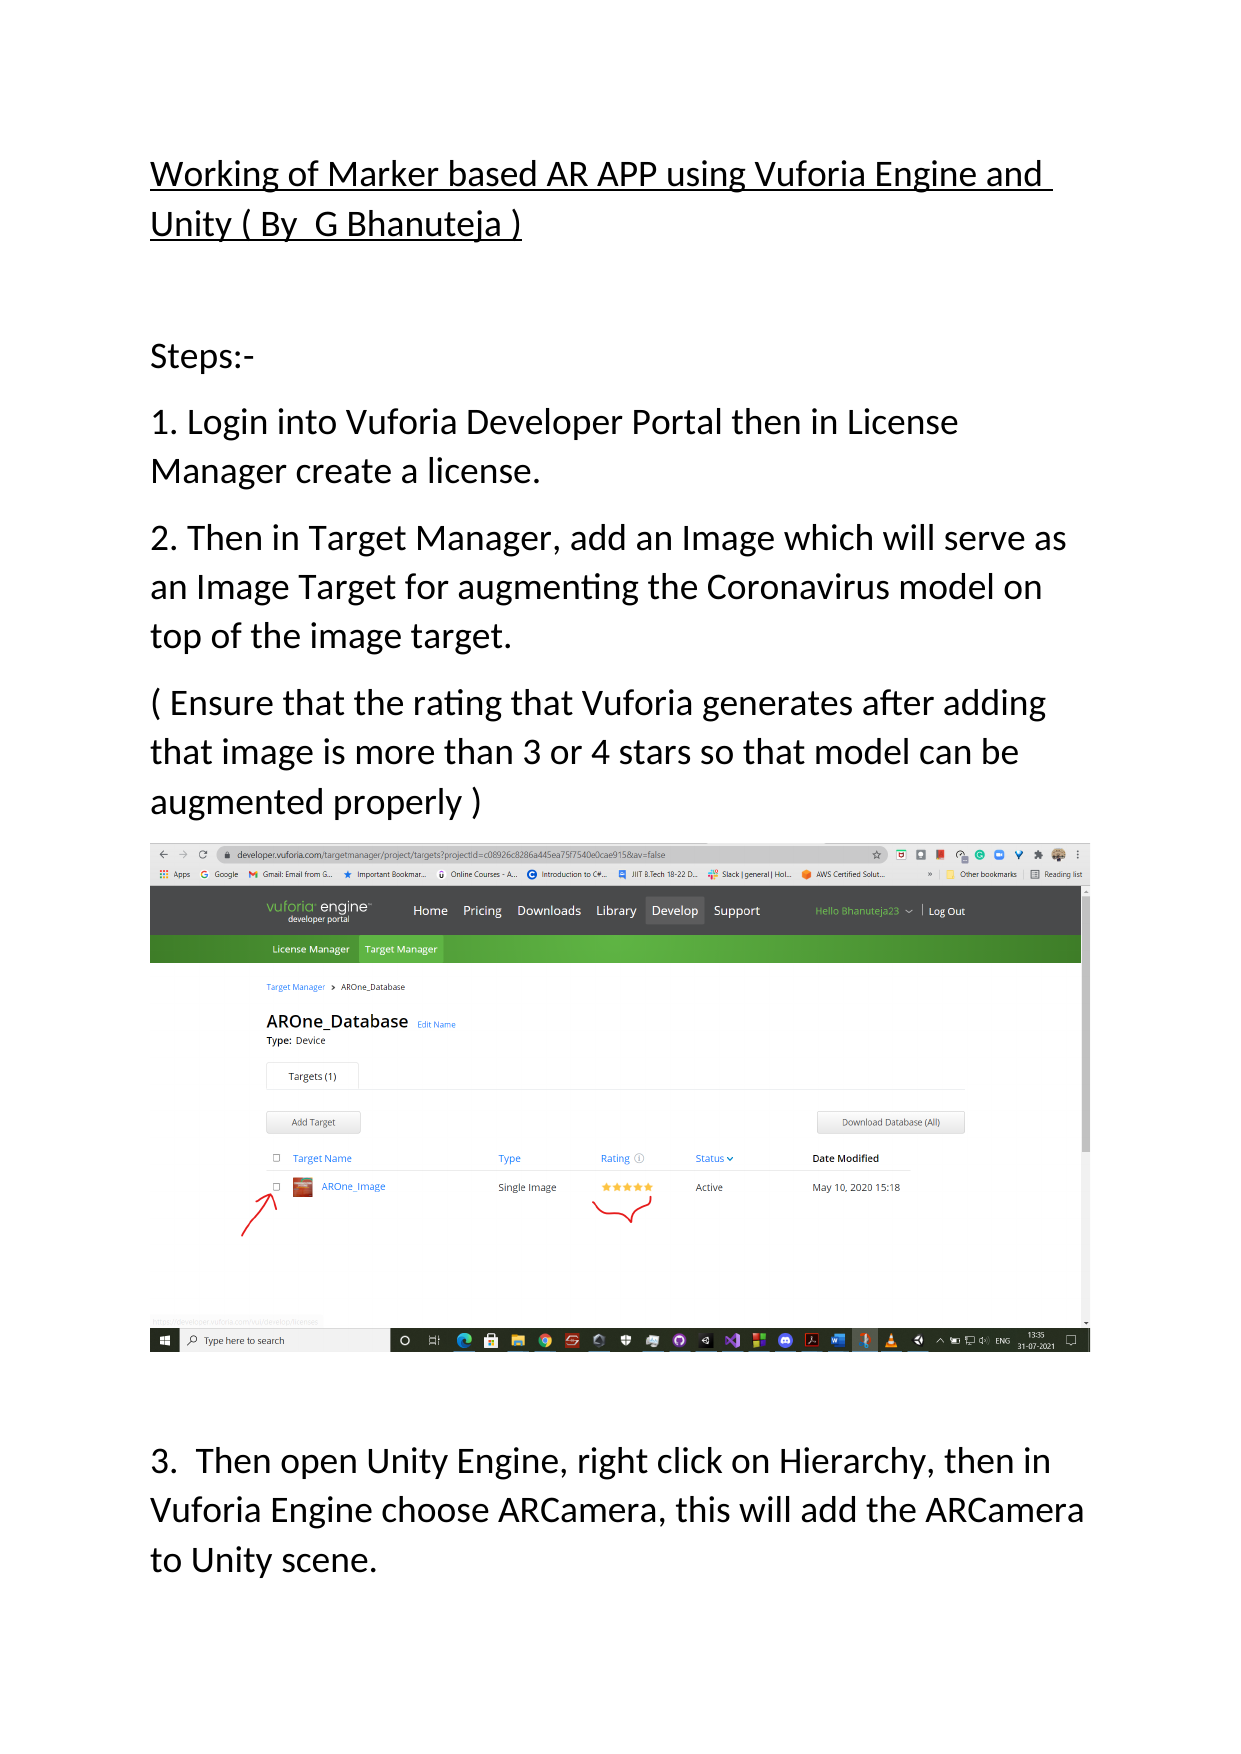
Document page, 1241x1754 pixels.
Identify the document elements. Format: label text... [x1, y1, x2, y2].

text 2. Then in Target Manager, add an Image which will serve as an Image Target for augmenting the Coronavirus model on top of the image target. [150, 513, 1090, 658]
text 3. Then open Unity Engine, right click on Hierarchy, then in Vuforia Engine choose ARCamera, this will add the ARCamera to Unity scene. [150, 1437, 1090, 1581]
text 1. Login into Vuforia Developer Portal then in License Manager create a license. [150, 398, 1090, 493]
picture [150, 843, 1091, 1352]
text Steps:- [150, 332, 1090, 378]
text Working of Marker based AR APP using Vuforia Engine and Unity ( By G Bhanuteja ) [150, 150, 1090, 245]
text ( Ensure that the rating that Vuforia generates after adding that image is more than 3 or 4 stars so that model can be augmented properly ) [150, 679, 1090, 823]
